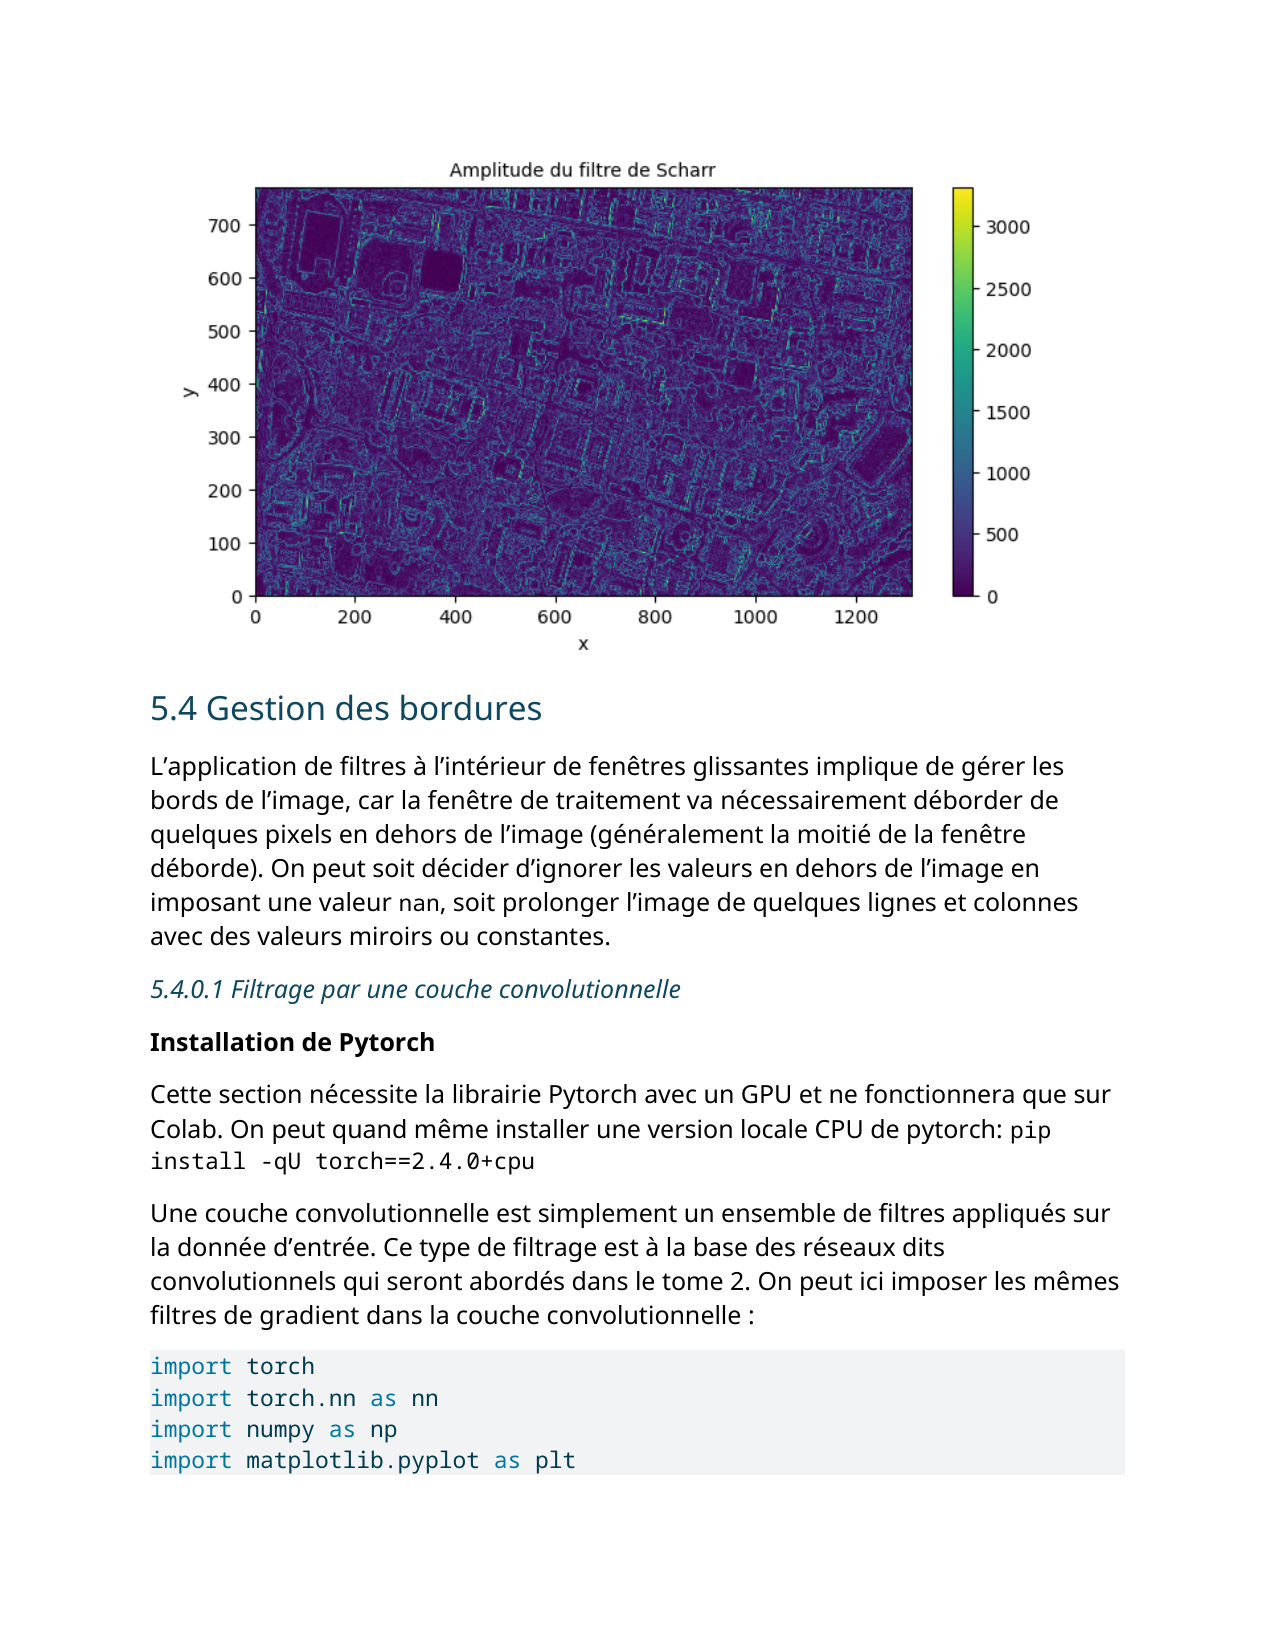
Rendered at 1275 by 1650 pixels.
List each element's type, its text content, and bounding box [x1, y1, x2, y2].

subtitle 5.4 Gestion des bordures [150, 684, 1125, 730]
picture [168, 150, 1044, 666]
subtitle 5.4.0.1 Filtrage par une couche convolutionnelle [150, 972, 1125, 1006]
text Installation de Pytorch [150, 1024, 1125, 1058]
text Cette section nécessite la librairie Pytorch avec un GPU et ne fonctionnera que sur Colab. On peut quand même installer une version locale CPU de pytorch: pip install -qU torch==2.4.0+cpu [150, 1077, 1125, 1177]
text Une couche convolutionnelle est simplement un ensemble de filtres appliqués sur la donnée d’entrée. Ce type de filtrage est à la base des réseaux dits convolutionnels qui seront abordés dans le tome 2. On peut ici imposer les mêmes filtres de gradient dans la couche convolutionnelle : [150, 1195, 1125, 1332]
text L’application de filtres à l’intérieur de fenêtres glissantes implique de gérer les bords de l’image, car la fenêtre de traitement va nécessairement déborder de quelques pixels en dehors de l’image (généralement la moitié de la fenêtre déborde). On peut soit décider d’ignorer les valeurs en dehors de l’image en imposant une valeur nan, soit prolonger l’image de quelques lignes et colonnes avec des valeurs miroirs ou constantes. [150, 748, 1125, 953]
